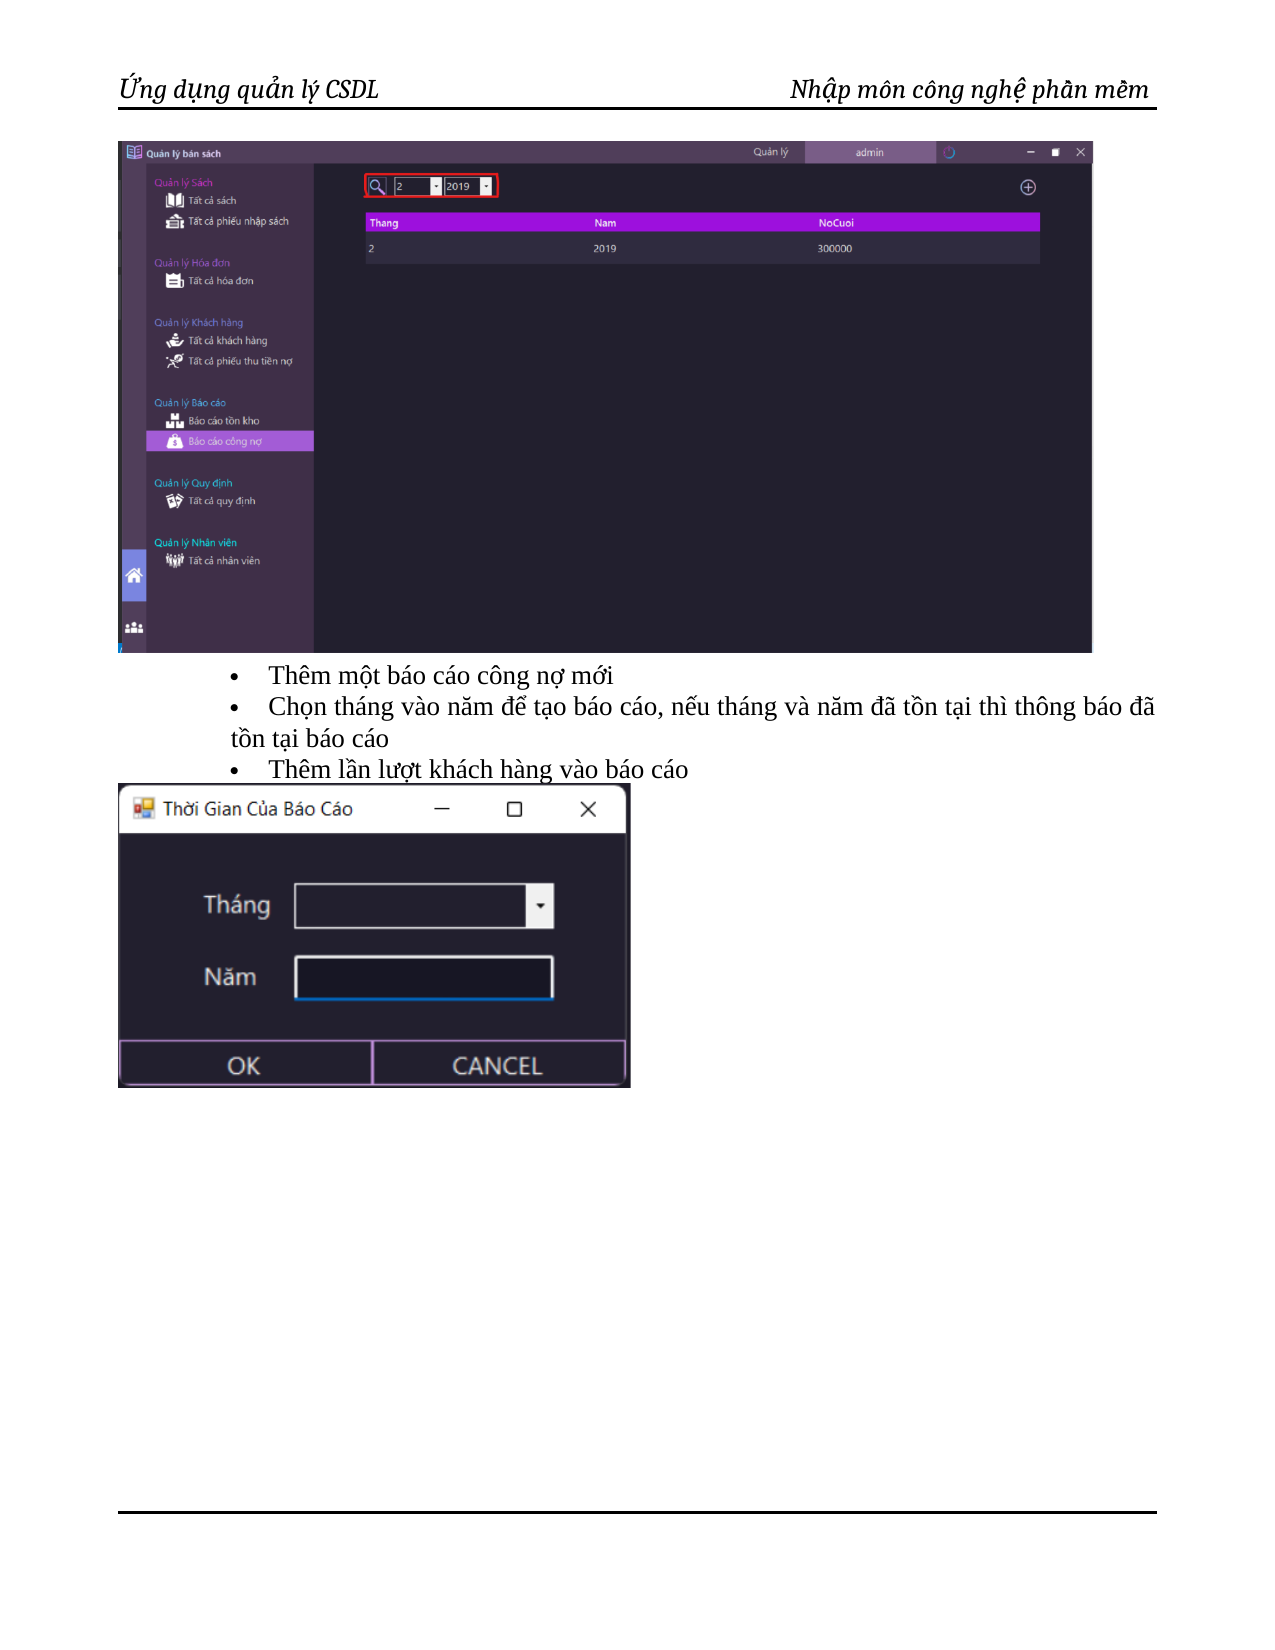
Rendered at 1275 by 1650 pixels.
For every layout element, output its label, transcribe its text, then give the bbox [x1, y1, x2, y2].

list Thêm một báo cáo công nợ mới [231, 659, 1157, 691]
list Thêm lần lượt khách hàng vào báo cáo [231, 753, 1157, 784]
picture [118, 141, 1094, 653]
picture [118, 783, 631, 1088]
list Chọn tháng vào năm để tạo báo cáo, nếu tháng và năm đã tồn tại thì thông báo đã tồn tại báo cáo [231, 691, 1157, 753]
